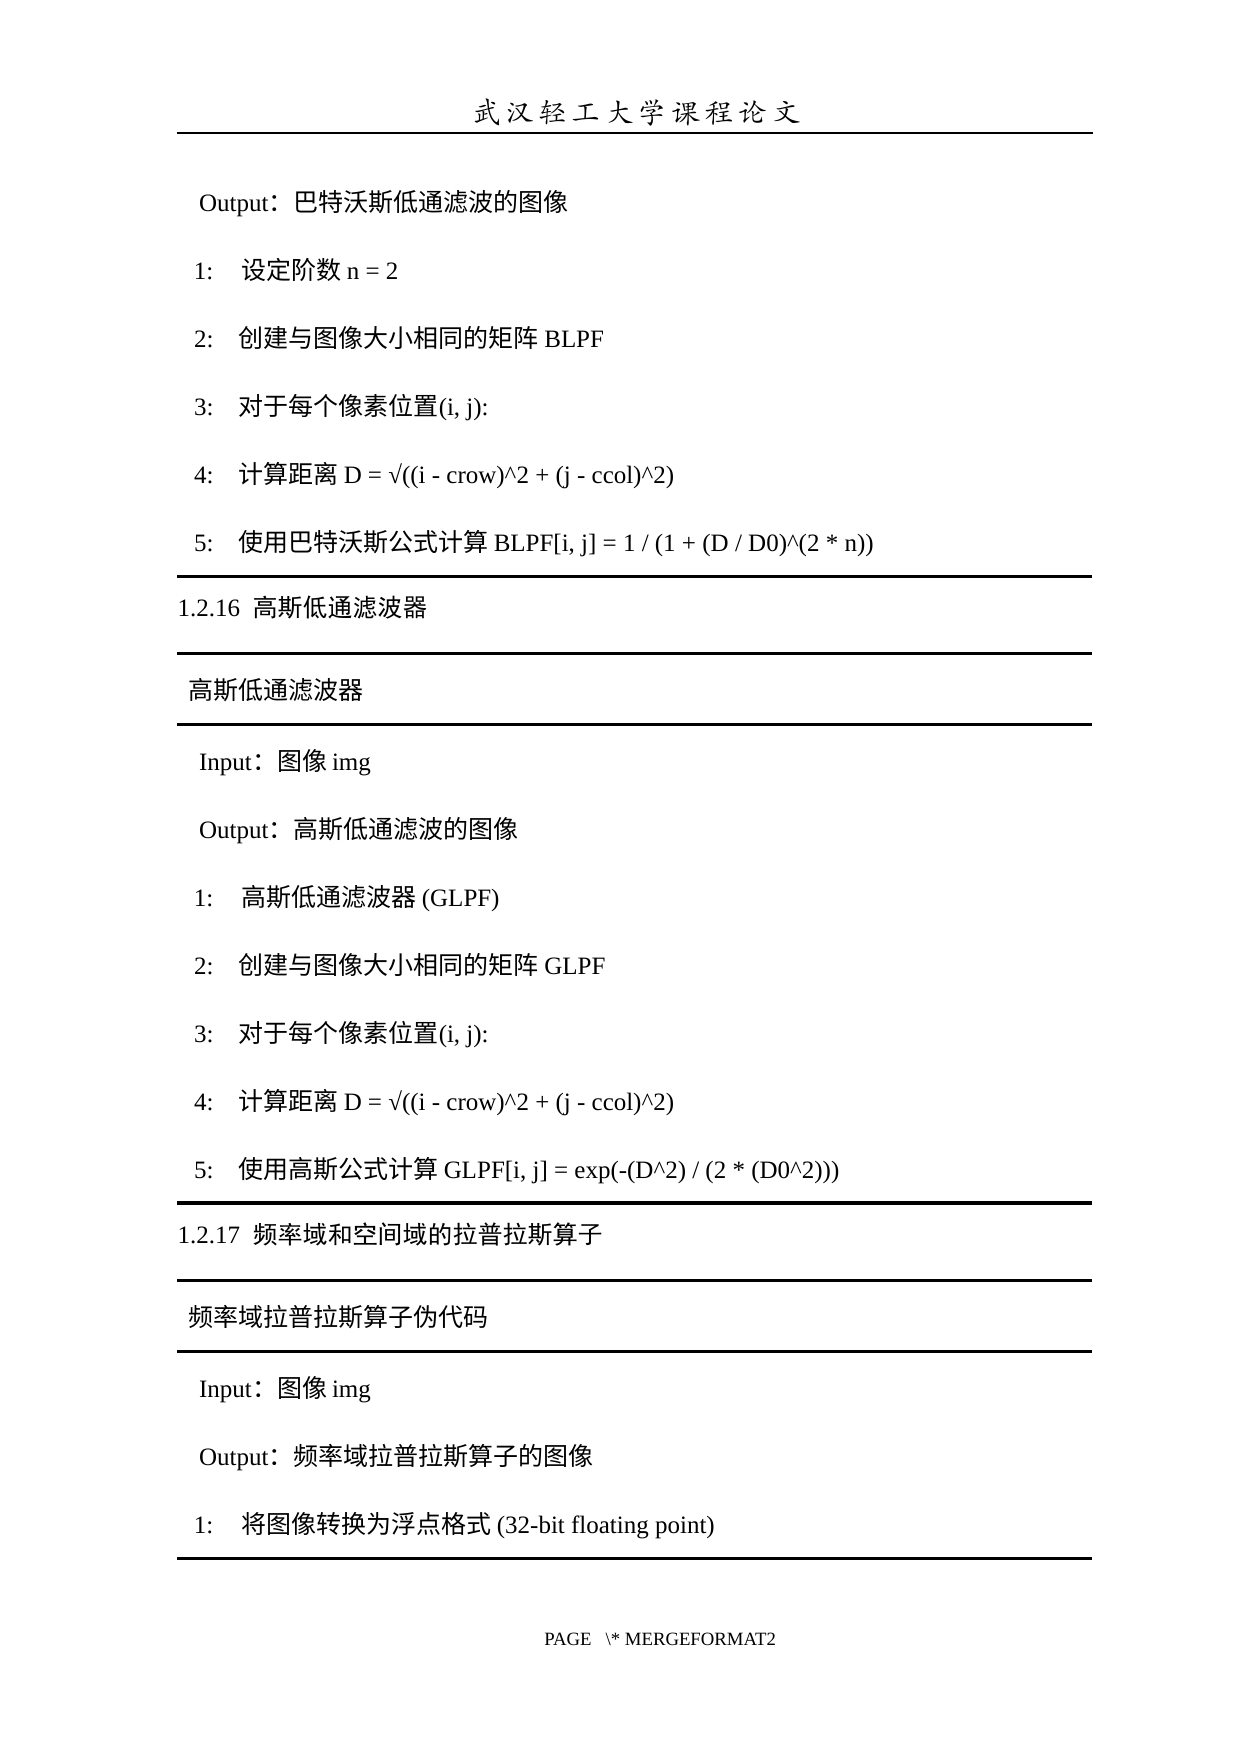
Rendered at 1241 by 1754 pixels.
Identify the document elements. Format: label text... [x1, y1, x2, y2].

subtitle 高斯低通滤波器 [177, 590, 1093, 624]
table_cell 设定阶数 n = 2 创建与图像大小相同的矩阵 BLPF 对于每个像素位置(i, j): 计算距离D = √((i - crow)^2 + (j - ccol)^2) 使用巴特沃斯公式计算BLPF[i, j] = 1 / (1 + (D / D0)^(2 * n)) [177, 235, 1092, 574]
table_cell Input：图像img Output：高斯低通滤波的图像 高斯低通滤波器 (GLPF) [177, 726, 1092, 930]
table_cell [177, 1353, 1092, 1557]
subtitle 频率域和空间域的拉普拉斯算子 [177, 1217, 1093, 1251]
table_header 频率域拉普拉斯算子伪代码 [177, 1282, 1092, 1350]
table_cell 创建与图像大小相同的矩阵 GLPF 对于每个像素位置(i, j): 计算距离D = √((i - crow)^2 + (j - ccol)^2) 使用高斯公式计算GLPF[i, j] = exp(-(D^2) / (2 * (D0^2))) [177, 930, 1092, 1201]
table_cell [177, 164, 1092, 235]
table_header 高斯低通滤波器 [177, 655, 1092, 723]
